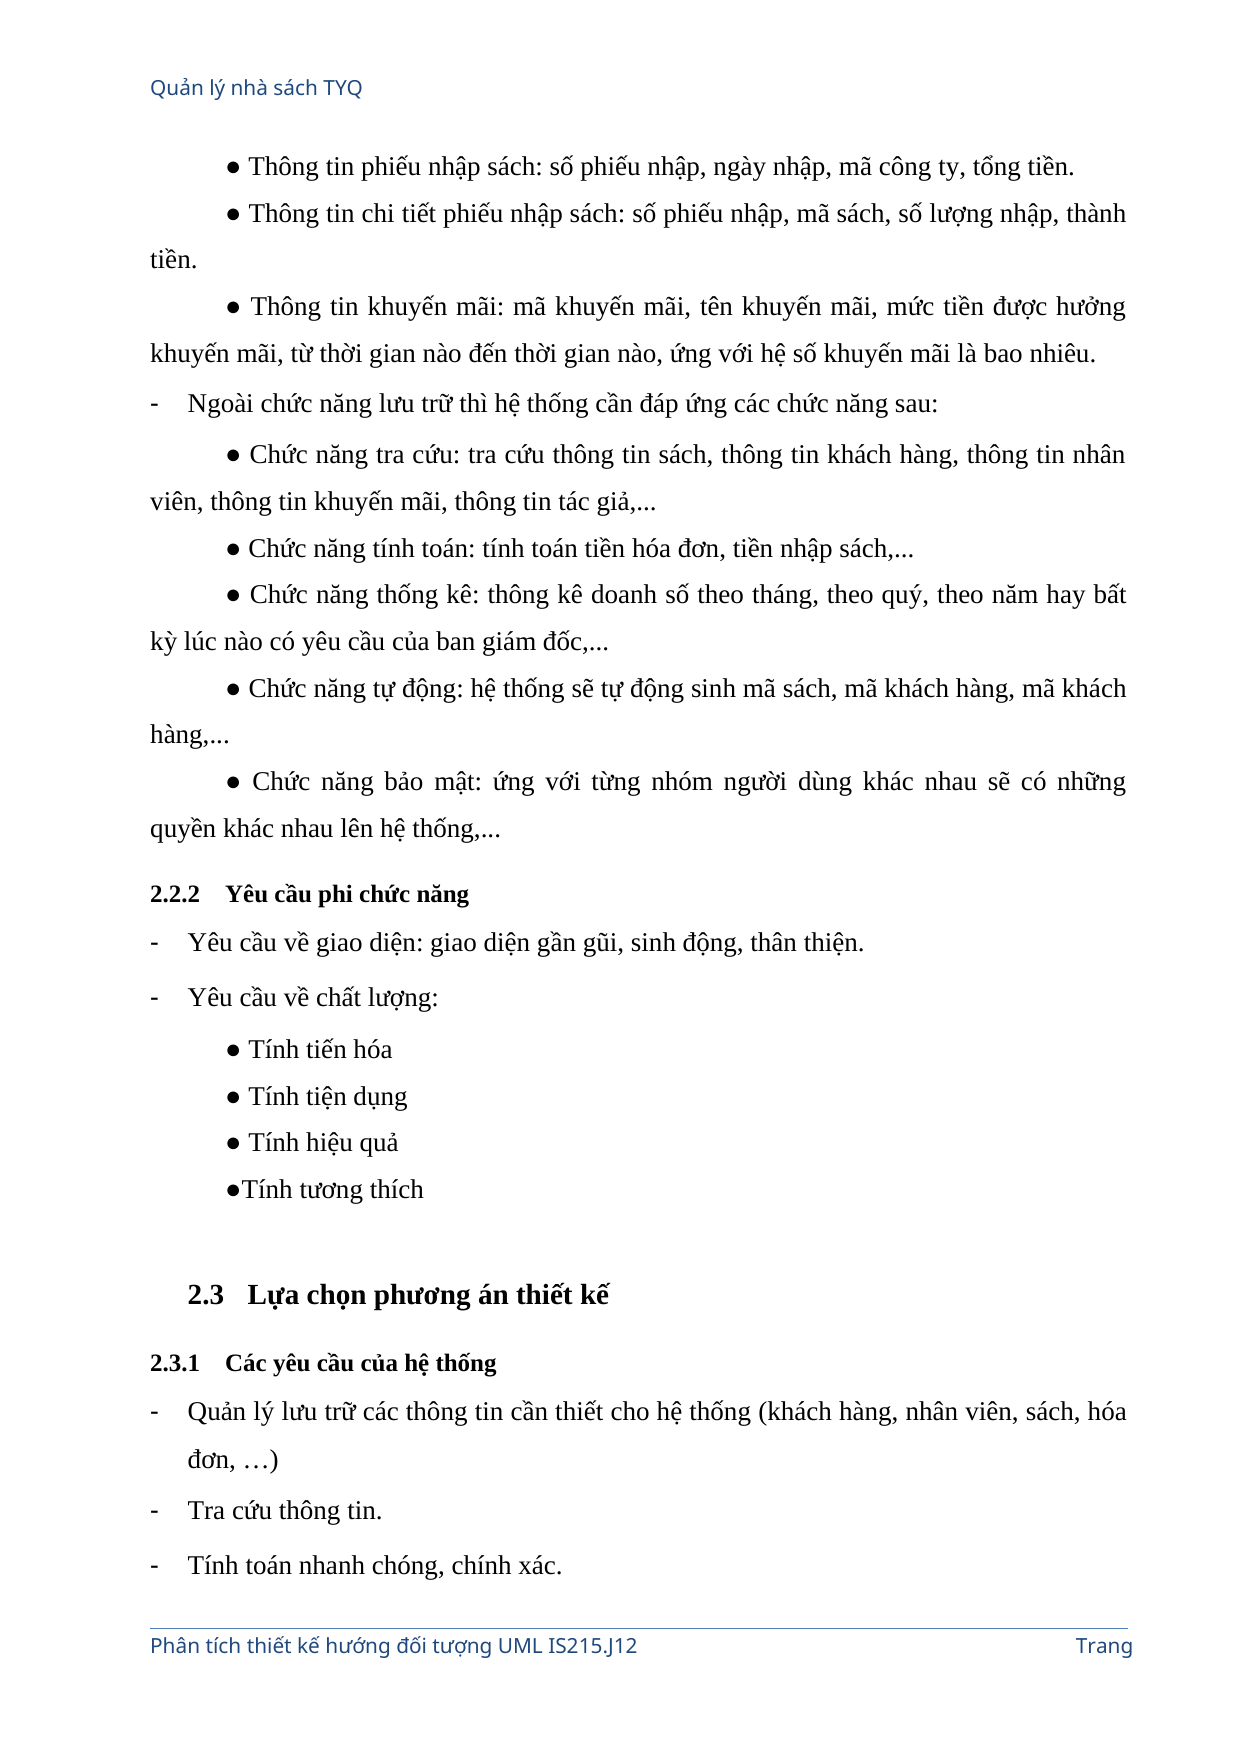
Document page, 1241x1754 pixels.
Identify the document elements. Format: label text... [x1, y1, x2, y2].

text ● Chức năng tính toán: tính toán tiền hóa đơn, tiền nhập sách,... [150, 532, 1128, 563]
list Yêu cầu về giao diện: giao diện gần gũi, sinh động, thân thiện. [150, 923, 1128, 959]
text ● Thông tin phiếu nhập sách: số phiếu nhập, ngày nhập, mã công ty, tổng tiền. [150, 150, 1128, 181]
list Yêu cầu về chất lượng: [150, 978, 1128, 1015]
list Tính toán nhanh chóng, chính xác. [150, 1545, 1128, 1582]
text ● Tính tiến hóa [150, 1033, 1128, 1064]
list Tra cứu thông tin. [150, 1490, 1128, 1527]
subtitle Lựa chọn phương án thiết kế [187, 1277, 1128, 1310]
text ● Chức năng bảo mật: ứng với từng nhóm người dùng khác nhau sẽ có những quyền khác nhau lên hệ thống,... [150, 765, 1128, 843]
list Ngoài chức năng lưu trữ thì hệ thống cần đáp ứng các chức năng sau: [150, 383, 1128, 420]
text ● Chức năng thống kê: thông kê doanh số theo tháng, theo quý, theo năm hay bất kỳ lúc nào có yêu cầu của ban giám đốc,... [150, 579, 1128, 656]
text ● Tính hiệu quả [150, 1127, 1128, 1158]
subtitle Yêu cầu phi chức năng [150, 879, 1128, 908]
text ● Thông tin khuyến mãi: mã khuyến mãi, tên khuyến mãi, mức tiền được hưởng khuyến mãi, từ thời gian nào đến thời gian nào, ứng với hệ số khuyến mãi là bao nhiêu. [150, 290, 1128, 368]
text ● Tính tiện dụng [150, 1080, 1128, 1111]
text ● Chức năng tự động: hệ thống sẽ tự động sinh mã sách, mã khách hàng, mã khách hàng,... [150, 672, 1128, 750]
text ● Chức năng tra cứu: tra cứu thông tin sách, thông tin khách hàng, thông tin nhân viên, thông tin khuyến mãi, thông tin tác giả,... [150, 439, 1128, 516]
subtitle Các yêu cầu của hệ thống [150, 1348, 1128, 1377]
list Quản lý lưu trữ các thông tin cần thiết cho hệ thống (khách hàng, nhân viên, sách, hóa đơn, …) [150, 1391, 1128, 1474]
text ●Tính tương thích [150, 1173, 1128, 1204]
text ● Thông tin chi tiết phiếu nhập sách: số phiếu nhập, mã sách, số lượng nhập, thành tiền. [150, 197, 1128, 274]
